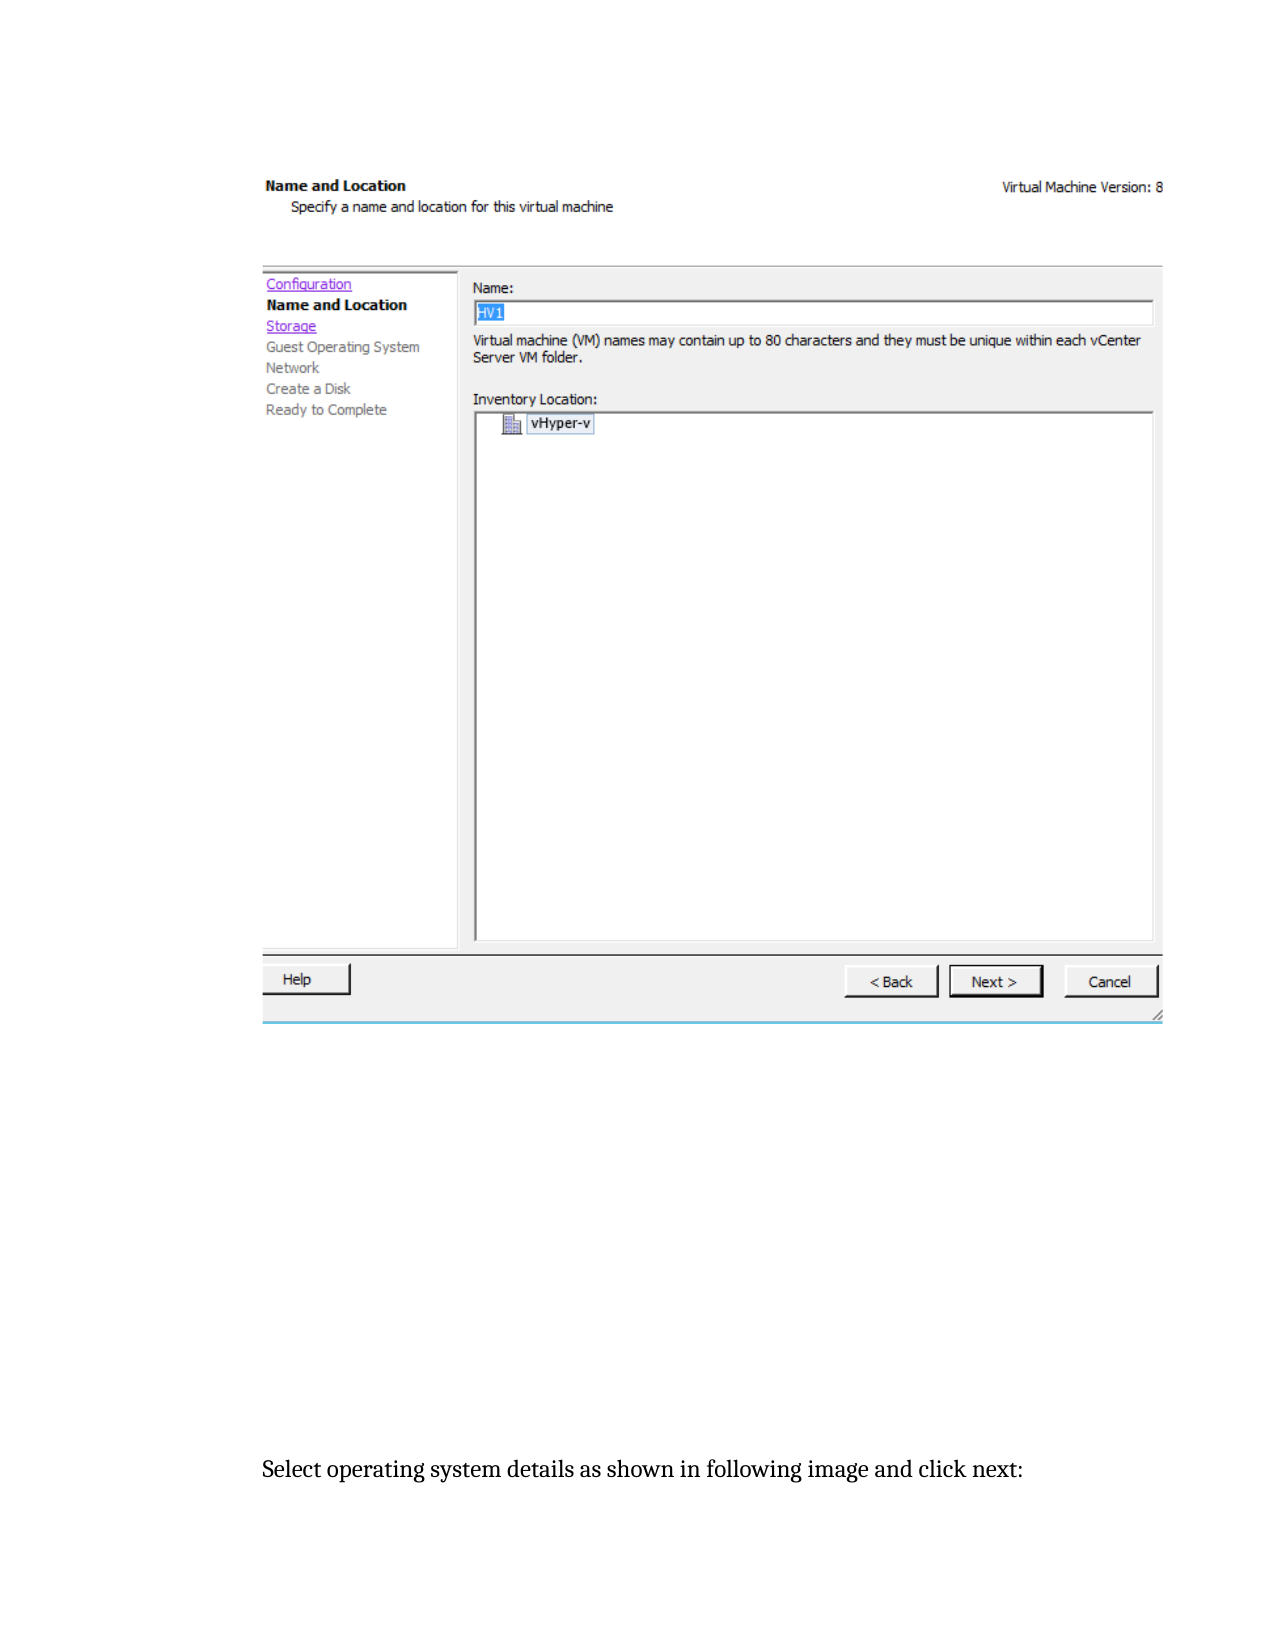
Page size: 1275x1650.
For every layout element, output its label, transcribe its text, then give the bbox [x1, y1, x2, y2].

picture [262, 178, 1163, 1024]
list Select operating system details as shown in following image and click next: [262, 1455, 1087, 1484]
